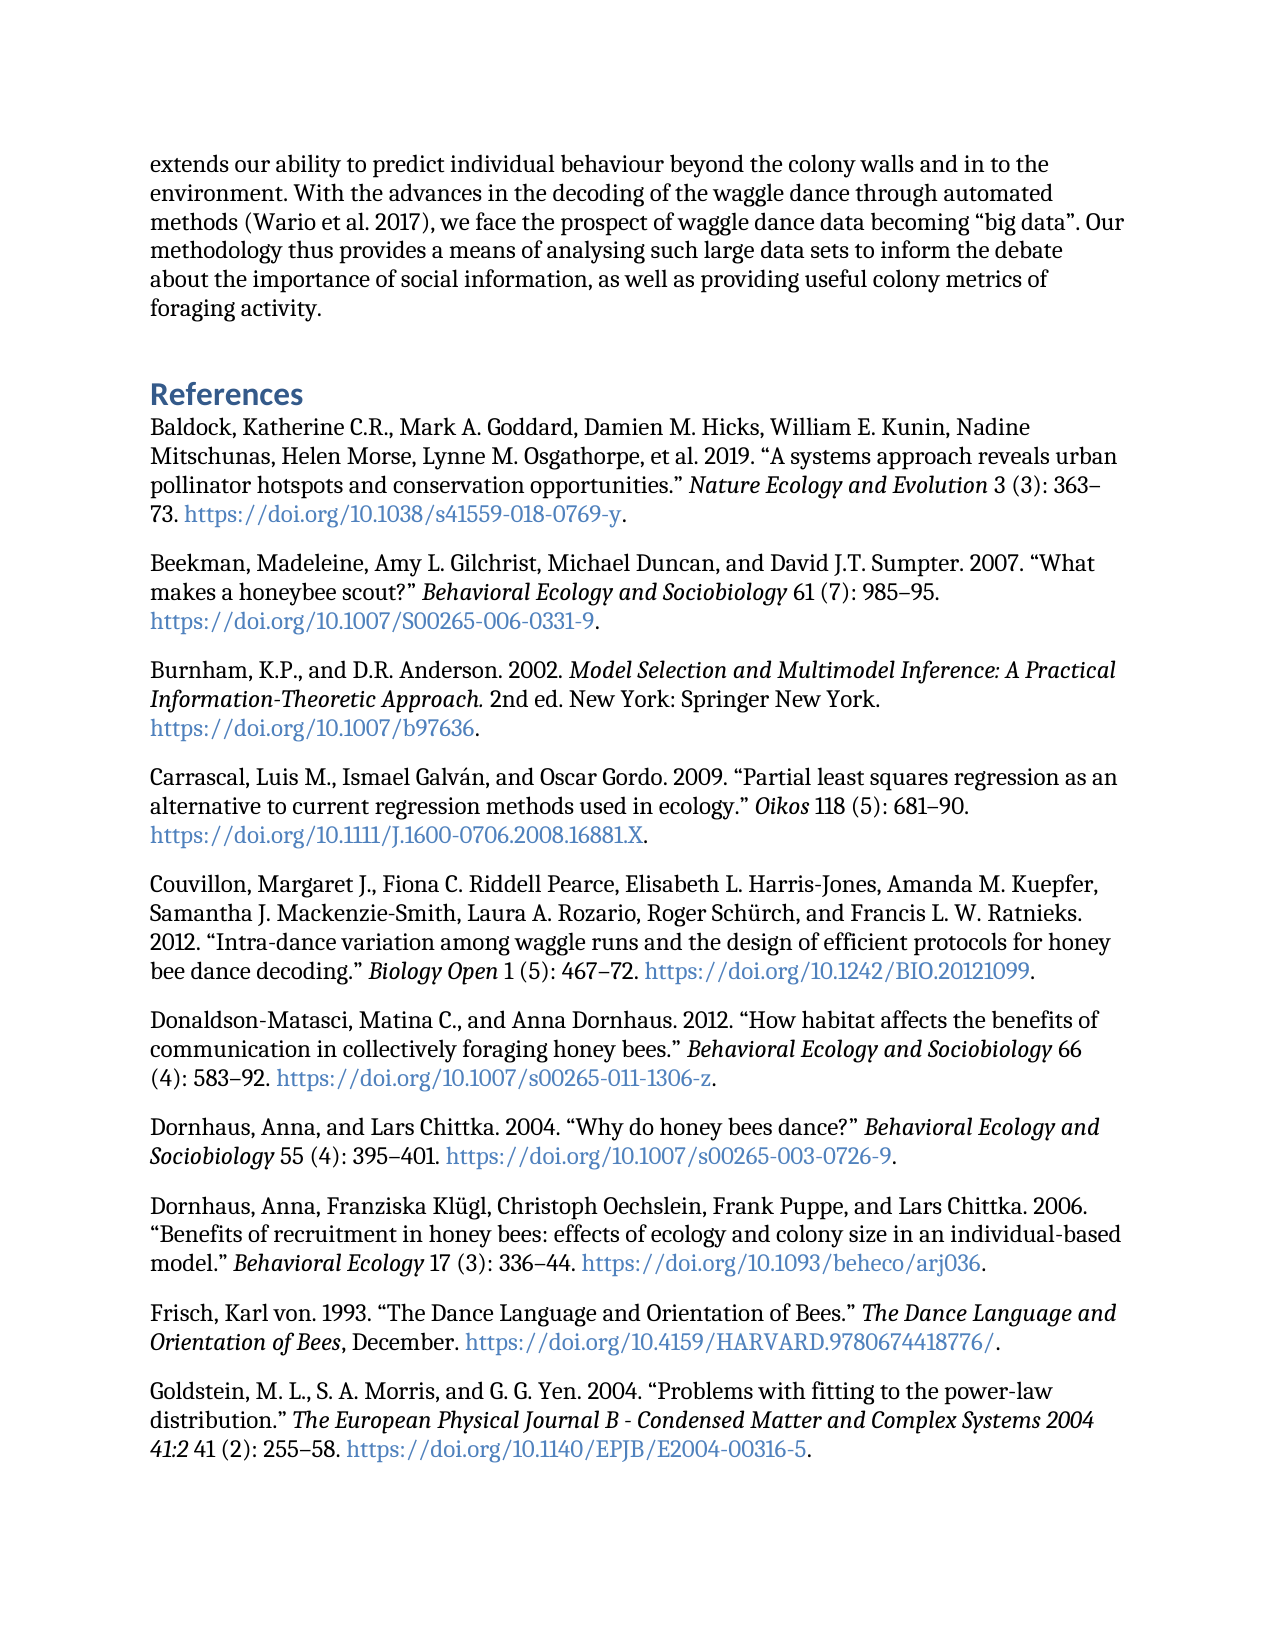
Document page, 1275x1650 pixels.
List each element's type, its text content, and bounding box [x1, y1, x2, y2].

text Burnham, K.P., and D.R. Anderson. 2002. Model Selection and Multimodel Inference: A Practical Information-Theoretic Approach. 2nd ed. New York: Springer New York. https://doi.org/10.1007/b97636. [150, 656, 1125, 742]
text Goldstein, M. L., S. A. Morris, and G. G. Yen. 2004. “Problems with fitting to the power-law distribution.” The European Physical Journal B - Condensed Matter and Complex Systems 2004 41:2 41 (2): 255–58. https://doi.org/10.1140/EPJB/E2004-00316-5. [150, 1377, 1125, 1463]
text Frisch, Karl von. 1993. “The Dance Language and Orientation of Bees.” The Dance Language and Orientation of Bees, December. https://doi.org/10.4159/HARVARD.9780674418776/. [150, 1299, 1125, 1356]
text Dornhaus, Anna, Franziska Klügl, Christoph Oechslein, Frank Puppe, and Lars Chittka. 2006. “Benefits of recruitment in honey bees: effects of ecology and colony size in an individual-based model.” Behavioral Ecology 17 (3): 336–44. https://doi.org/10.1093/beheco/arj036. [150, 1192, 1125, 1278]
text Beekman, Madeleine, Amy L. Gilchrist, Michael Duncan, and David J.T. Sumpter. 2007. “What makes a honeybee scout?” Behavioral Ecology and Sociobiology 61 (7): 985–95. https://doi.org/10.1007/S00265-006-0331-9. [150, 549, 1125, 635]
subtitle References [150, 372, 1125, 413]
text Carrascal, Luis M., Ismael Galván, and Oscar Gordo. 2009. “Partial least squares regression as an alternative to current regression methods used in ecology.” Oikos 118 (5): 681–90. https://doi.org/10.1111/J.1600-0706.2008.16881.X. [150, 763, 1125, 849]
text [150, 150, 1125, 322]
text Baldock, Katherine C.R., Mark A. Goddard, Damien M. Hicks, William E. Kunin, Nadine Mitschunas, Helen Morse, Lynne M. Osgathorpe, et al. 2019. “A systems approach reveals urban pollinator hotspots and conservation opportunities.” Nature Ecology and Evolution 3 (3): 363–73. https://doi.org/10.1038/s41559-018-0769-y. [150, 413, 1125, 528]
text Donaldson-Matasci, Matina C., and Anna Dornhaus. 2012. “How habitat affects the benefits of communication in collectively foraging honey bees.” Behavioral Ecology and Sociobiology 66 (4): 583–92. https://doi.org/10.1007/s00265-011-1306-z. [150, 1006, 1125, 1092]
text Couvillon, Margaret J., Fiona C. Riddell Pearce, Elisabeth L. Harris-Jones, Amanda M. Kuepfer, Samantha J. Mackenzie-Smith, Laura A. Rozario, Roger Schürch, and Francis L. W. Ratnieks. 2012. “Intra-dance variation among waggle runs and the design of efficient protocols for honey bee dance decoding.” Biology Open 1 (5): 467–72. https://doi.org/10.1242/BIO.20121099. [150, 870, 1125, 985]
text Dornhaus, Anna, and Lars Chittka. 2004. “Why do honey bees dance?” Behavioral Ecology and Sociobiology 55 (4): 395–401. https://doi.org/10.1007/s00265-003-0726-9. [150, 1113, 1125, 1171]
